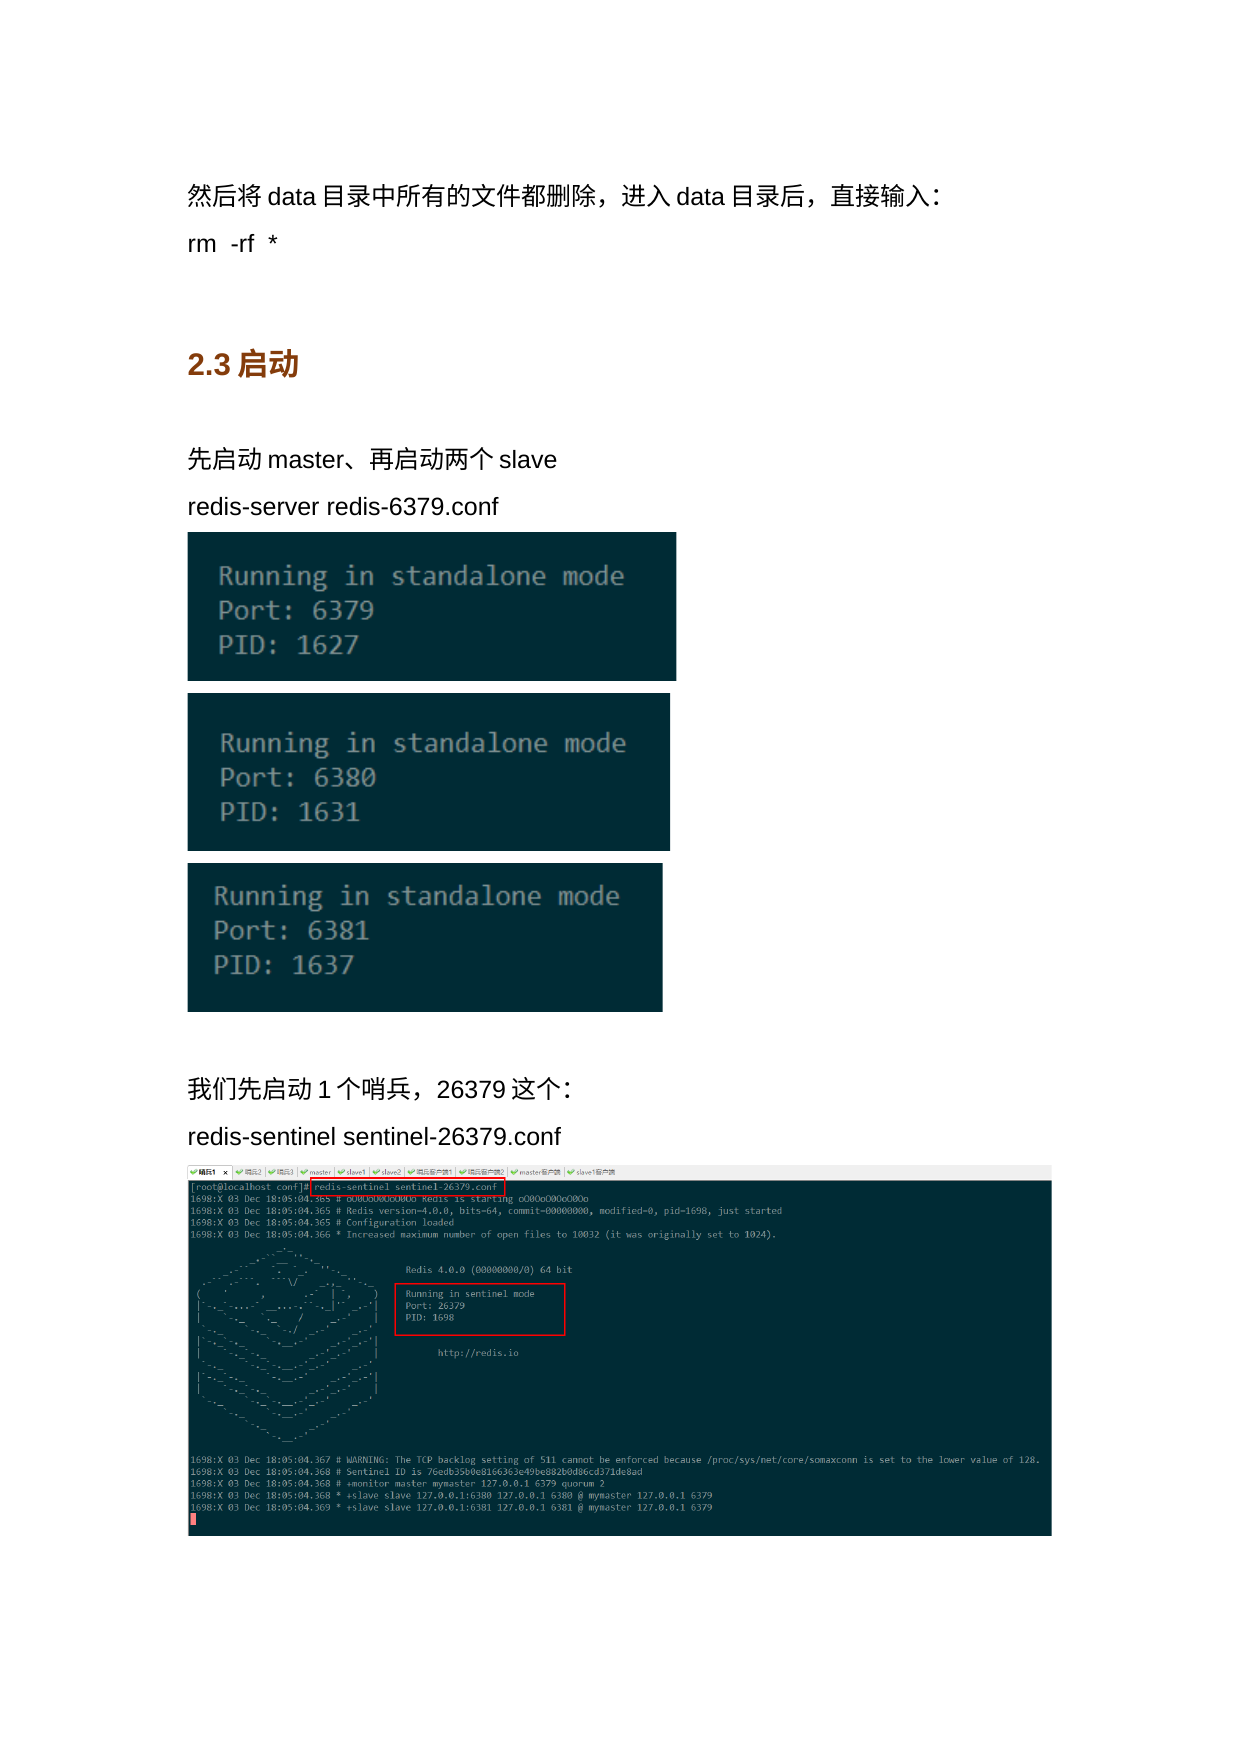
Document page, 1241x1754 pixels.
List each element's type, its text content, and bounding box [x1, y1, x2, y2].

picture [313, 571, 327, 591]
picture [308, 891, 323, 911]
picture [424, 571, 435, 585]
picture [362, 768, 376, 786]
picture [222, 768, 251, 786]
picture [333, 768, 343, 786]
picture [346, 768, 360, 786]
picture [220, 566, 233, 585]
picture [215, 887, 229, 905]
picture [238, 803, 249, 821]
picture [315, 768, 329, 786]
subtitle 2.3启动 [187, 330, 1053, 395]
picture [361, 571, 373, 585]
picture [496, 891, 542, 905]
picture [612, 738, 626, 752]
picture [267, 571, 279, 585]
picture [294, 891, 305, 905]
picture [245, 955, 260, 974]
picture [349, 738, 360, 752]
picture [222, 734, 235, 752]
picture [439, 571, 449, 585]
picture [215, 921, 244, 939]
picture [262, 891, 274, 905]
picture [280, 891, 291, 905]
picture [419, 891, 431, 905]
picture [236, 636, 247, 654]
picture [299, 636, 311, 654]
picture [330, 636, 343, 654]
picture [247, 926, 260, 939]
text redis-server redis-6379.conf [187, 490, 1053, 522]
text 然后将data目录中所有的文件都删除，进入data目录后，直接输入： [187, 162, 1053, 227]
picture [313, 601, 327, 619]
picture [532, 571, 546, 585]
picture [237, 738, 249, 752]
picture [250, 636, 265, 654]
picture [252, 803, 266, 821]
picture [360, 601, 374, 619]
picture [394, 738, 406, 752]
picture [357, 921, 369, 939]
picture [393, 571, 404, 585]
picture [356, 891, 368, 905]
picture [534, 738, 548, 752]
picture [232, 955, 243, 974]
picture [342, 891, 354, 905]
picture [346, 636, 359, 654]
picture [247, 891, 259, 905]
picture [403, 887, 416, 905]
picture [231, 891, 243, 905]
picture [565, 732, 609, 752]
picture [527, 740, 531, 752]
picture [363, 738, 374, 752]
picture [222, 803, 235, 821]
picture [252, 606, 265, 619]
picture [300, 803, 313, 821]
text 我们先启动1个哨兵，26379这个： [187, 1055, 1053, 1120]
picture [454, 565, 467, 585]
picture [284, 571, 296, 585]
picture [606, 891, 620, 905]
picture [313, 636, 327, 654]
picture [235, 606, 249, 619]
picture [501, 571, 529, 585]
picture [191, 1514, 195, 1524]
picture [300, 738, 312, 752]
picture [254, 768, 281, 786]
picture [449, 885, 462, 905]
picture [326, 955, 337, 974]
picture [472, 738, 484, 752]
picture [470, 571, 482, 585]
picture [269, 738, 280, 752]
picture [340, 921, 354, 939]
picture [331, 601, 341, 619]
picture [266, 601, 280, 619]
picture [347, 571, 358, 585]
picture [347, 803, 359, 821]
picture [410, 734, 422, 752]
picture [488, 565, 499, 585]
picture [359, 1457, 367, 1462]
picture [435, 891, 446, 905]
picture [326, 921, 337, 939]
picture [447, 573, 451, 585]
picture [251, 571, 263, 585]
picture [236, 571, 248, 585]
picture [215, 955, 229, 974]
picture [298, 571, 310, 585]
picture [564, 565, 625, 585]
picture [333, 802, 343, 821]
picture [253, 738, 265, 752]
text 先启动master、再启动两个slave [187, 425, 1053, 490]
picture [261, 921, 275, 939]
text rm -rf * [187, 227, 1053, 259]
picture [308, 921, 323, 939]
picture [425, 738, 437, 752]
picture [187, 1165, 1052, 1536]
picture [294, 956, 306, 974]
picture [345, 601, 358, 619]
text redis-sentinel sentinel-26379.conf [187, 1120, 1053, 1152]
picture [408, 567, 421, 585]
picture [286, 738, 297, 752]
picture [342, 955, 354, 974]
picture [220, 636, 233, 654]
picture [315, 738, 329, 758]
picture [559, 885, 603, 905]
picture [441, 732, 468, 752]
picture [308, 955, 323, 974]
picture [483, 885, 494, 905]
picture [220, 601, 233, 619]
picture [315, 803, 329, 821]
picture [388, 891, 399, 905]
picture [490, 732, 501, 752]
picture [466, 891, 478, 905]
picture [503, 738, 529, 752]
